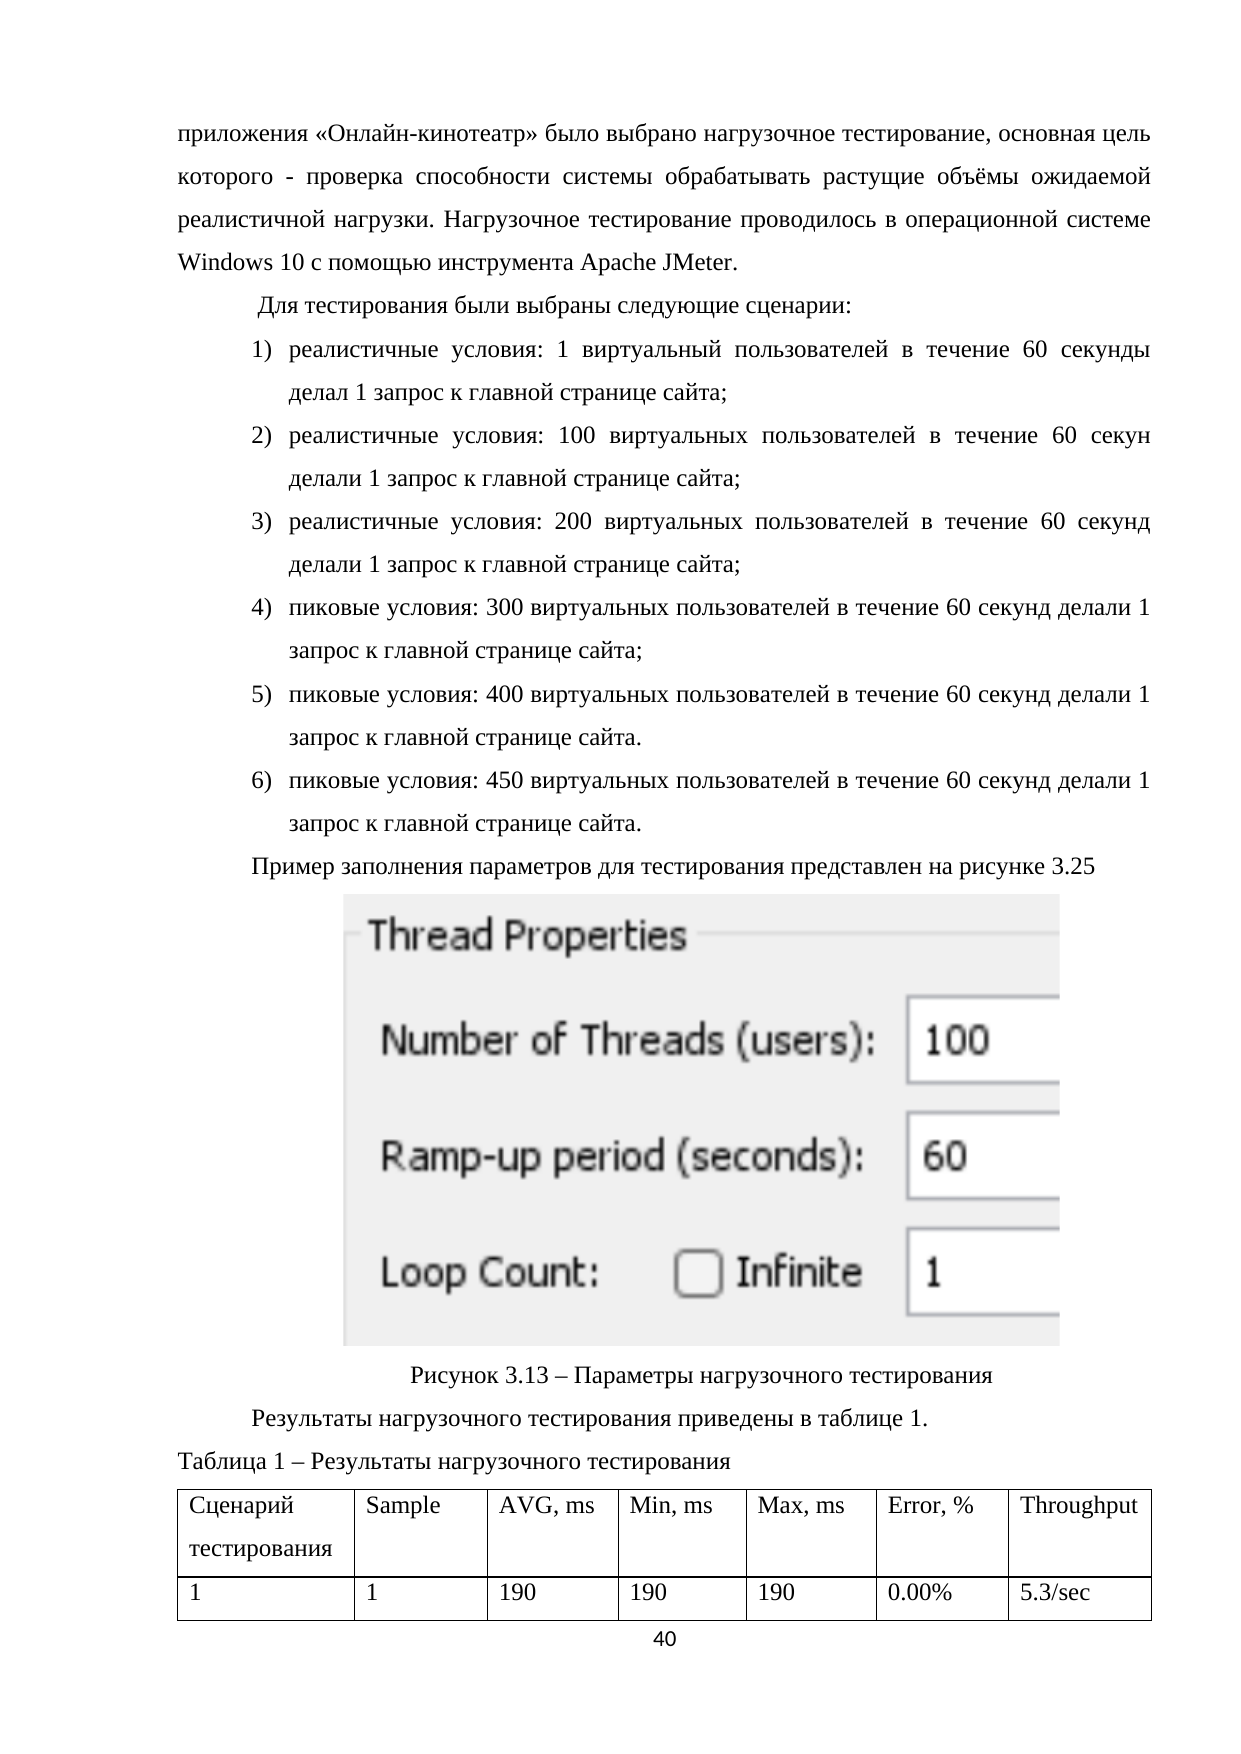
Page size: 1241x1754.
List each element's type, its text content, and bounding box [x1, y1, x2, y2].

text Таблица 1 – Результаты нагрузочного тестирования [177, 1446, 1152, 1475]
table_cell 190 [747, 1578, 876, 1620]
table_cell 1 [355, 1578, 487, 1620]
list пиковые условия: 400 виртуальных пользователей в течение 60 секунд делали 1 запрос к главной странице сайта. [251, 679, 1152, 751]
table_header AVG, ms [488, 1490, 618, 1576]
table_header Error, % [877, 1490, 1008, 1576]
list реалистичные условия: 200 виртуальных пользователей в течение 60 секунд делали 1 запрос к главной странице сайта; [251, 506, 1152, 578]
table_header Throughput [1009, 1490, 1151, 1576]
text Пример заполнения параметров для тестирования представлен на рисунке 3.25 [251, 851, 1152, 880]
list пиковые условия: 300 виртуальных пользователей в течение 60 секунд делали 1 запрос к главной странице сайта; [251, 592, 1152, 664]
table_header Сценарий тестирования [178, 1490, 354, 1576]
table_cell 1 пользователь [178, 1578, 354, 1620]
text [177, 118, 1152, 276]
table_cell 5.3/sec [1009, 1578, 1151, 1620]
picture [343, 894, 1060, 1346]
table_cell 0.00% [877, 1578, 1008, 1620]
table_header Max, ms [747, 1490, 876, 1576]
text Рисунок 3.13 – Параметры нагрузочного тестирования [251, 1360, 1152, 1388]
text Результаты нагрузочного тестирования приведены в таблице 1. [251, 1403, 1152, 1432]
list реалистичные условия: 1 виртуальный пользователей в течение 60 секунды делал 1 запрос к главной странице сайта; [251, 334, 1152, 406]
table_header Sample [355, 1490, 487, 1576]
text Для тестирования были выбраны следующие сценарии: [177, 291, 1152, 319]
table_cell 190 [488, 1578, 618, 1620]
table_header Min, ms [619, 1490, 746, 1576]
list пиковые условия: 450 виртуальных пользователей в течение 60 секунд делали 1 запрос к главной странице сайта. [251, 765, 1152, 837]
list реалистичные условия: 100 виртуальных пользователей в течение 60 секун делали 1 запрос к главной странице сайта; [251, 420, 1152, 492]
table_cell 190 [619, 1578, 746, 1620]
